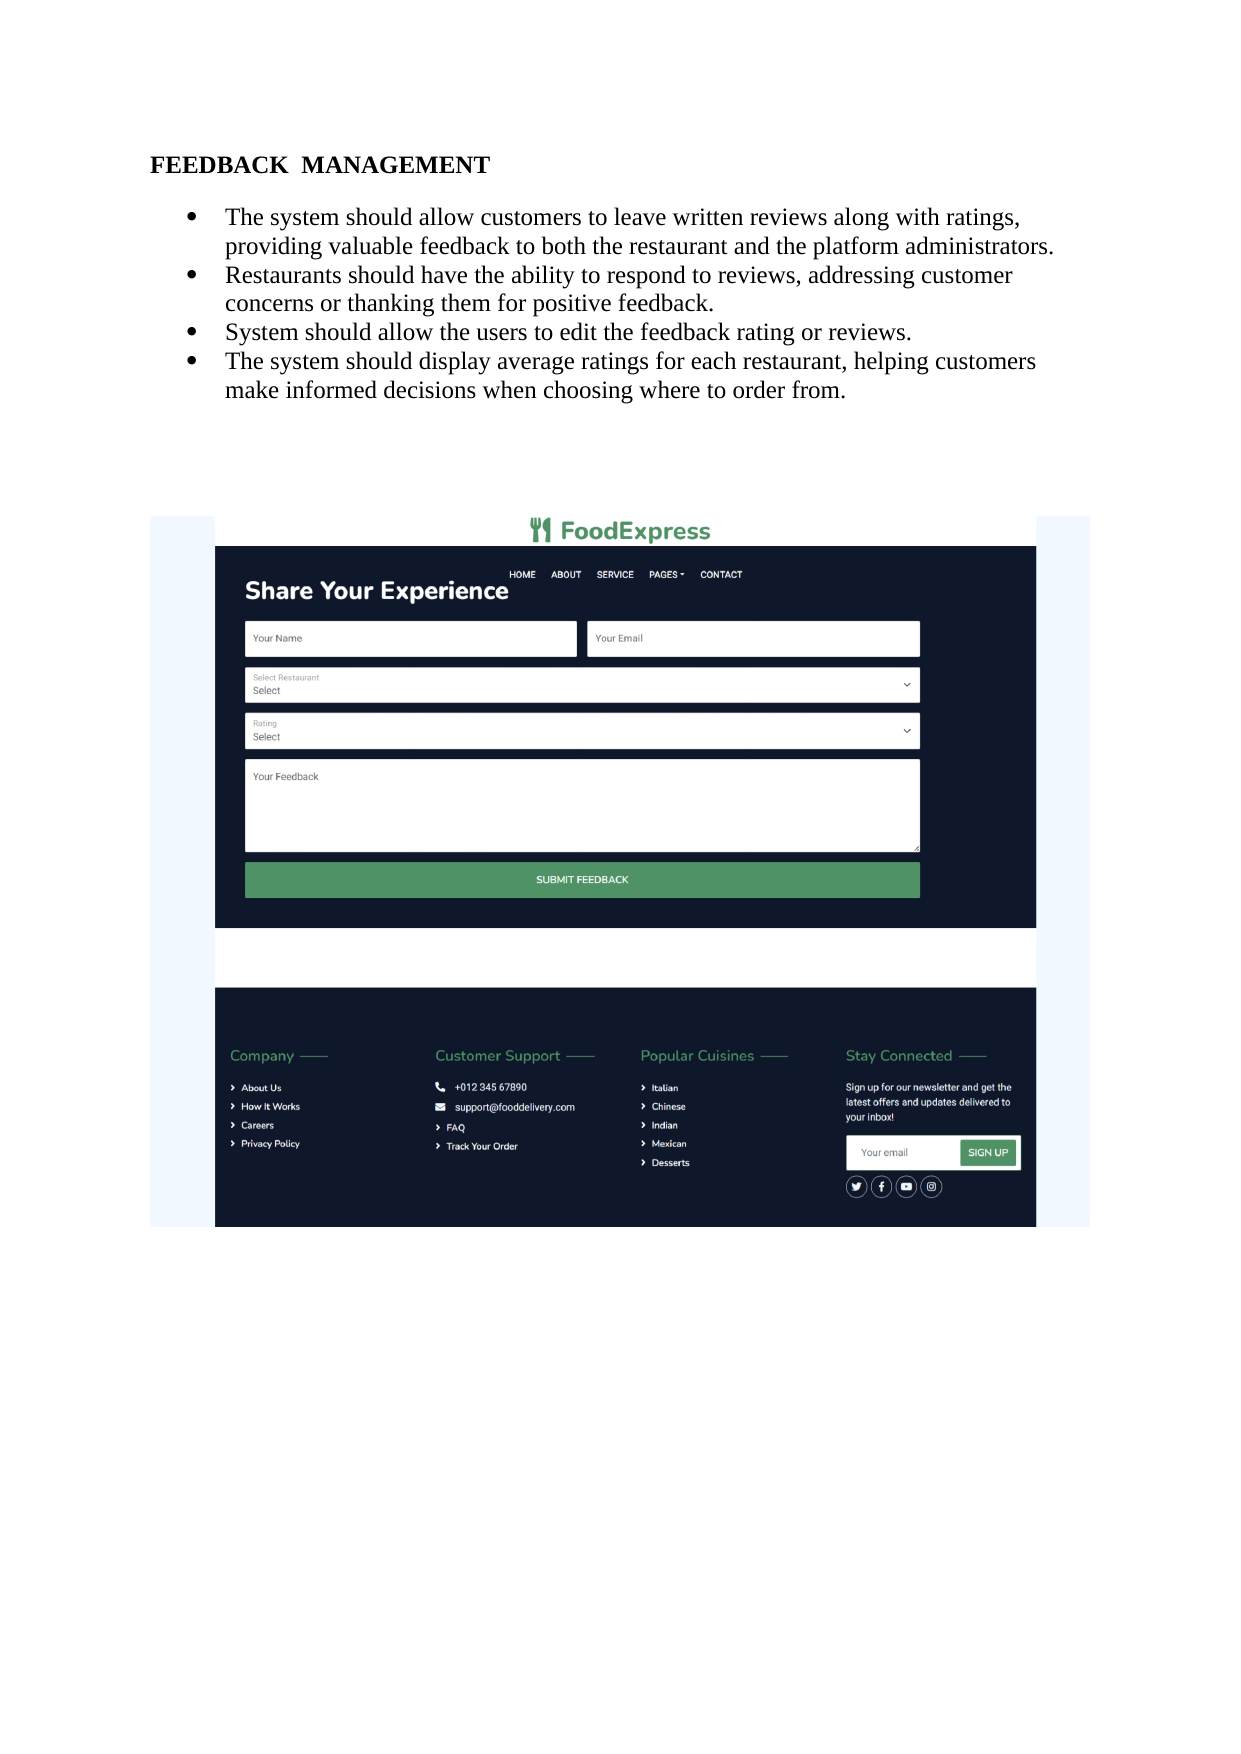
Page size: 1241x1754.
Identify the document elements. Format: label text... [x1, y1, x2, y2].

list System should allow the users to edit the feedback rating or reviews. [187, 317, 1090, 346]
picture [150, 516, 1091, 1227]
list The system should display average ratings for each restaurant, helping customers make informed decisions when choosing where to order from. [187, 346, 1090, 403]
list Restaurants should have the ability to respond to reviews, addressing customer concerns or thanking them for positive feedback. [187, 260, 1090, 317]
text FEEDBACK MANAGEMENT [150, 150, 1134, 179]
list The system should allow customers to leave written reviews along with ratings, providing valuable feedback to both the restaurant and the platform administrators. [187, 202, 1090, 260]
